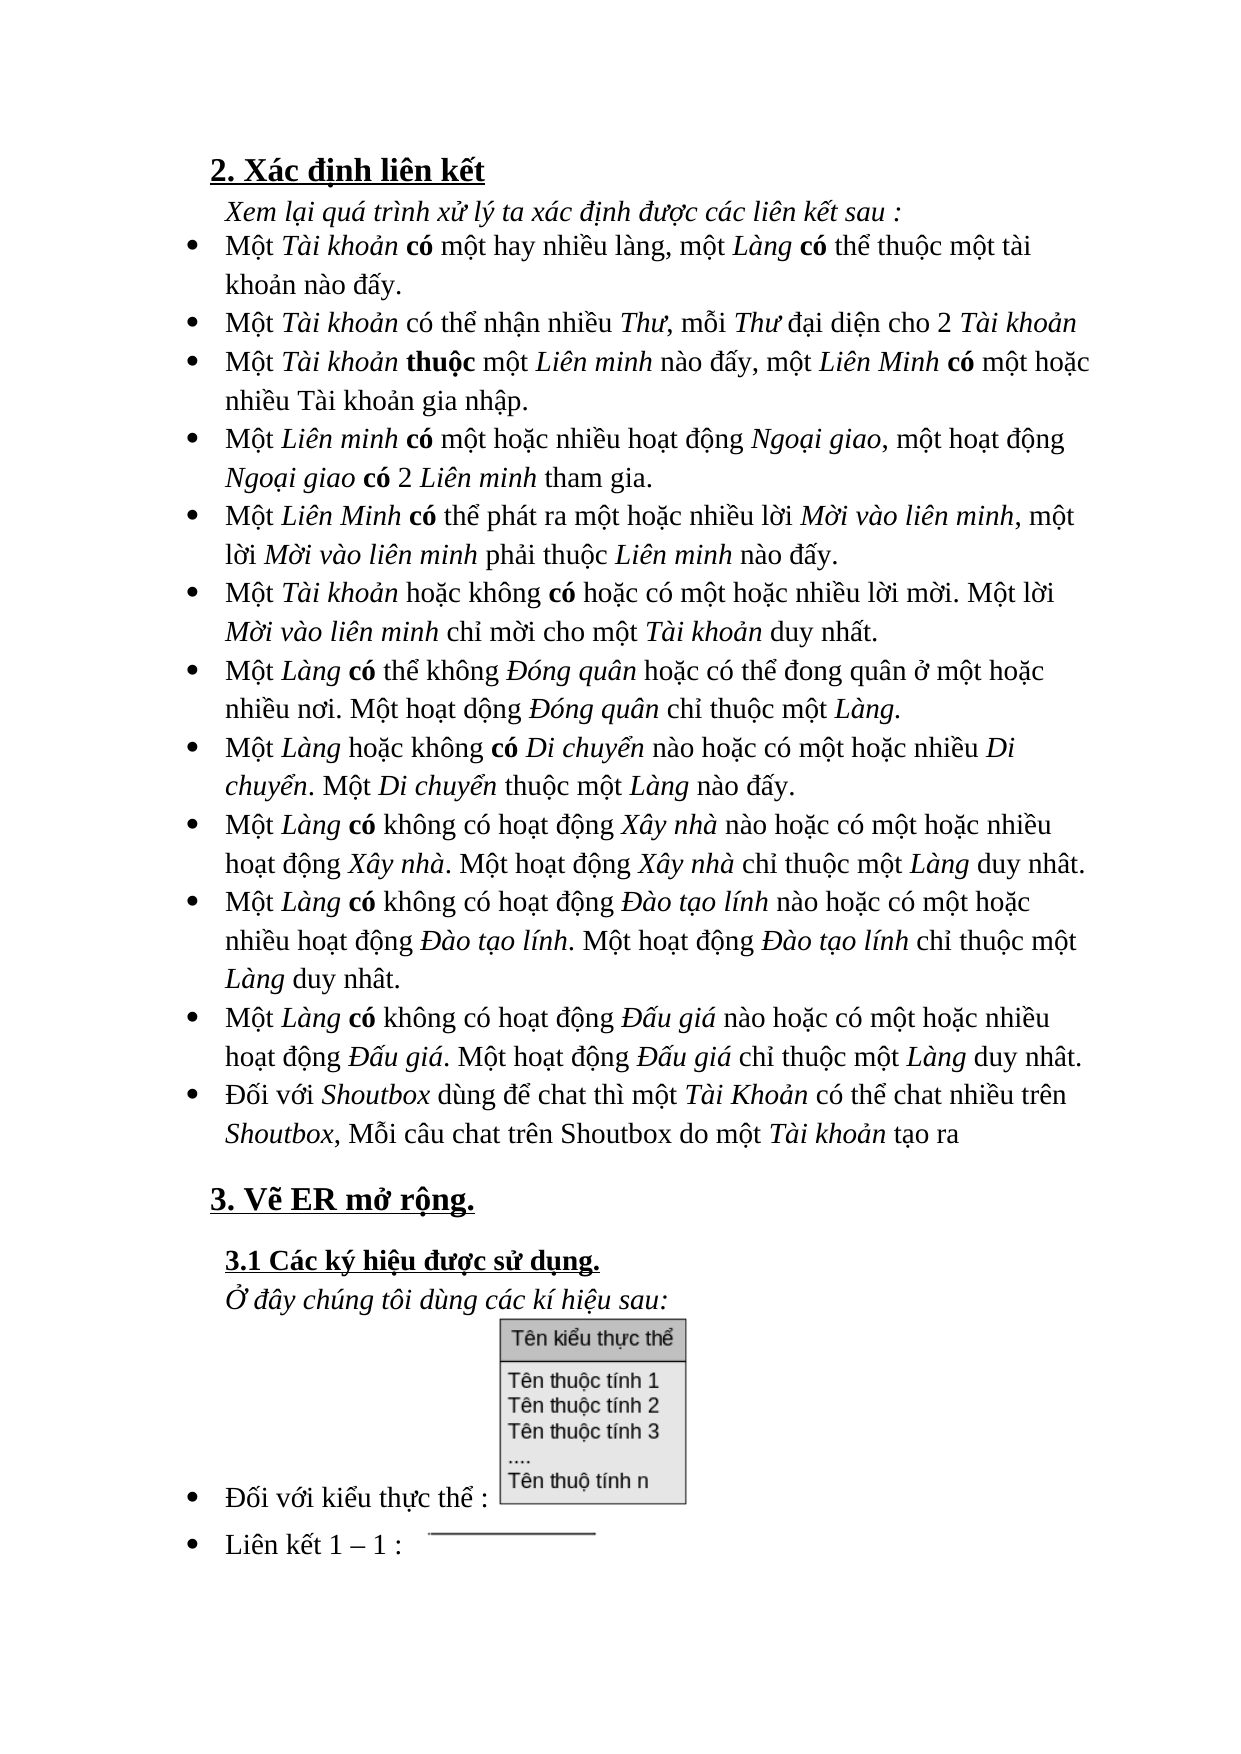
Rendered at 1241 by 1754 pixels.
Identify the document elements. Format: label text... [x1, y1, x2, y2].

list Một Tài khoản có thể nhận nhiều Thư, mỗi Thư đại diện cho 2 Tài khoản [187, 305, 1090, 339]
list Một Làng hoặc không có Di chuyển nào hoặc có một hoặc nhiều Di chuyển. Một Di chuyển thuộc một Làng nào đấy. [187, 730, 1090, 802]
subtitle 3. Vẽ ER mở rộng. [210, 1179, 1090, 1218]
list Một Làng có không có hoạt động Xây nhà nào hoặc có một hoặc nhiều hoạt động Xây nhà. Một hoạt động Xây nhà chỉ thuộc một Làng duy nhât. [187, 807, 1090, 879]
list Một Tài khoản thuộc một Liên minh nào đấy, một Liên Minh có một hoặc nhiều Tài khoản gia nhập. [187, 344, 1090, 416]
list Một Tài khoản có một hay nhiều làng, một Làng có thể thuộc một tài khoản nào đấy. [187, 228, 1090, 300]
list Một Làng có không có hoạt động Đấu giá nào hoặc có một hoặc nhiều hoạt động Đấu giá. Một hoạt động Đấu giá chỉ thuộc một Làng duy nhât. [187, 1000, 1090, 1072]
list Một Tài khoản hoặc không có hoặc có một hoặc nhiều lời mời. Một lời Mời vào liên minh chỉ mời cho một Tài khoản duy nhất. [187, 576, 1090, 648]
list Một Liên minh có một hoặc nhiều hoạt động Ngoại giao, một hoạt động Ngoại giao có 2 Liên minh tham gia. [187, 421, 1090, 493]
list Xem lại quá trình xử lý ta xác định được các liên kết sau : [150, 194, 1090, 228]
list Liên kết 1 – 1 : [187, 1513, 1090, 1561]
subtitle 2. Xác định liên kết [210, 150, 1090, 188]
list Một Liên Minh có thể phát ra một hoặc nhiều lời Mời vào liên minh, một lời Mời vào liên minh phải thuộc Liên minh nào đấy. [187, 498, 1090, 571]
text Ở đây chúng tôi dùng các kí hiệu sau: [150, 1282, 1090, 1316]
list Đối với kiểu thực thể : [187, 1316, 1090, 1513]
list Đối với Shoutbox dùng để chat thì một Tài Khoản có thể chat nhiều trên Shoutbox, Mỗi câu chat trên Shoutbox do một Tài khoản tạo ra [187, 1077, 1090, 1149]
list Một Làng có không có hoạt động Đào tạo lính nào hoặc có một hoặc nhiều hoạt động Đào tạo lính. Một hoạt động Đào tạo lính chỉ thuộc một Làng duy nhât. [187, 884, 1090, 995]
subtitle 3.1 Các ký hiệu được sử dụng. [225, 1243, 1090, 1276]
list Một Làng có thể không Đóng quân hoặc có thể đong quân ở một hoặc nhiều nơi. Một hoạt dộng Đóng quân chỉ thuộc một Làng. [187, 653, 1090, 725]
